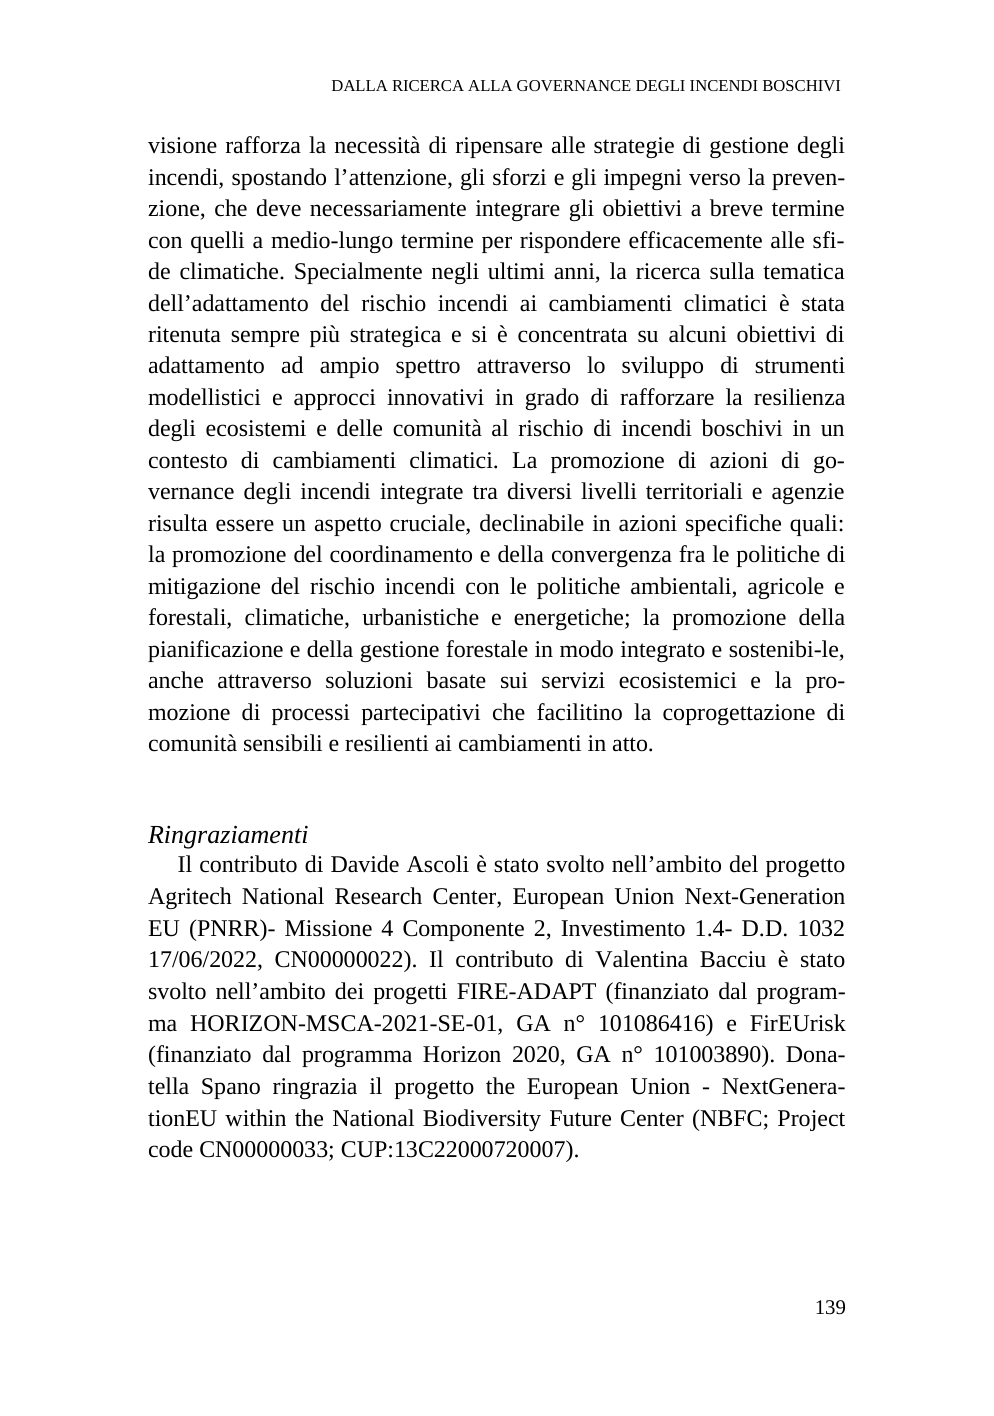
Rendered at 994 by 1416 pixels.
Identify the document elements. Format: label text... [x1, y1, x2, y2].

text Il contributo di Davide Ascoli è stato svolto nell’ambito del progetto Agritech National Research Center, European Union Next-Generation EU (PNRR)- Missione 4 Componente 2, Investimento 1.4- D.D. 1032 17/06/2022, CN00000022). Il contributo di Valentina Bacciu è stato svolto nell’ambito dei progetti FIRE-ADAPT (finanziato dal program-ma HORIZON-MSCA-2021-SE-01, GA n° 101086416) e FirEUrisk (finanziato dal programma Horizon 2020, GA n° 101003890). Dona-tella Spano ringrazia il progetto the European Union - NextGenera-tionEU within the National Biodiversity Future Center (NBFC; Project code CN00000033; CUP:13C22000720007). [148, 850, 846, 1163]
text Ringraziamenti [148, 819, 846, 849]
text visione rafforza la necessità di ripensare alle strategie di gestione degli incendi, spostando l’attenzione, gli sforzi e gli impegni verso la preven-zione, che deve necessariamente integrare gli obiettivi a breve termine con quelli a medio-lungo termine per rispondere efficacemente alle sfi-de climatiche. Specialmente negli ultimi anni, la ricerca sulla tematica dell’adattamento del rischio incendi ai cambiamenti climatici è stata ritenuta sempre più strategica e si è concentrata su alcuni obiettivi di adattamento ad ampio spettro attraverso lo sviluppo di strumenti modellistici e approcci innovativi in grado di rafforzare la resilienza degli ecosistemi e delle comunità al rischio di incendi boschivi in un contesto di cambiamenti climatici. La promozione di azioni di go-vernance degli incendi integrate tra diversi livelli territoriali e agenzie risulta essere un aspetto cruciale, declinabile in azioni specifiche quali: la promozione del coordinamento e della convergenza fra le politiche di mitigazione del rischio incendi con le politiche ambientali, agricole e forestali, climatiche, urbanistiche e energetiche; la promozione della pianificazione e della gestione forestale in modo integrato e sostenibi-le, anche attraverso soluzioni basate sui servizi ecosistemici e la pro-mozione di processi partecipativi che facilitino la coprogettazione di comunità sensibili e resilienti ai cambiamenti in atto. [148, 131, 846, 757]
text 139 [814, 1295, 846, 1319]
text DALLA RICERCA ALLA GOVERNANCE DEGLI INCENDI BOSCHIVI [331, 75, 846, 94]
